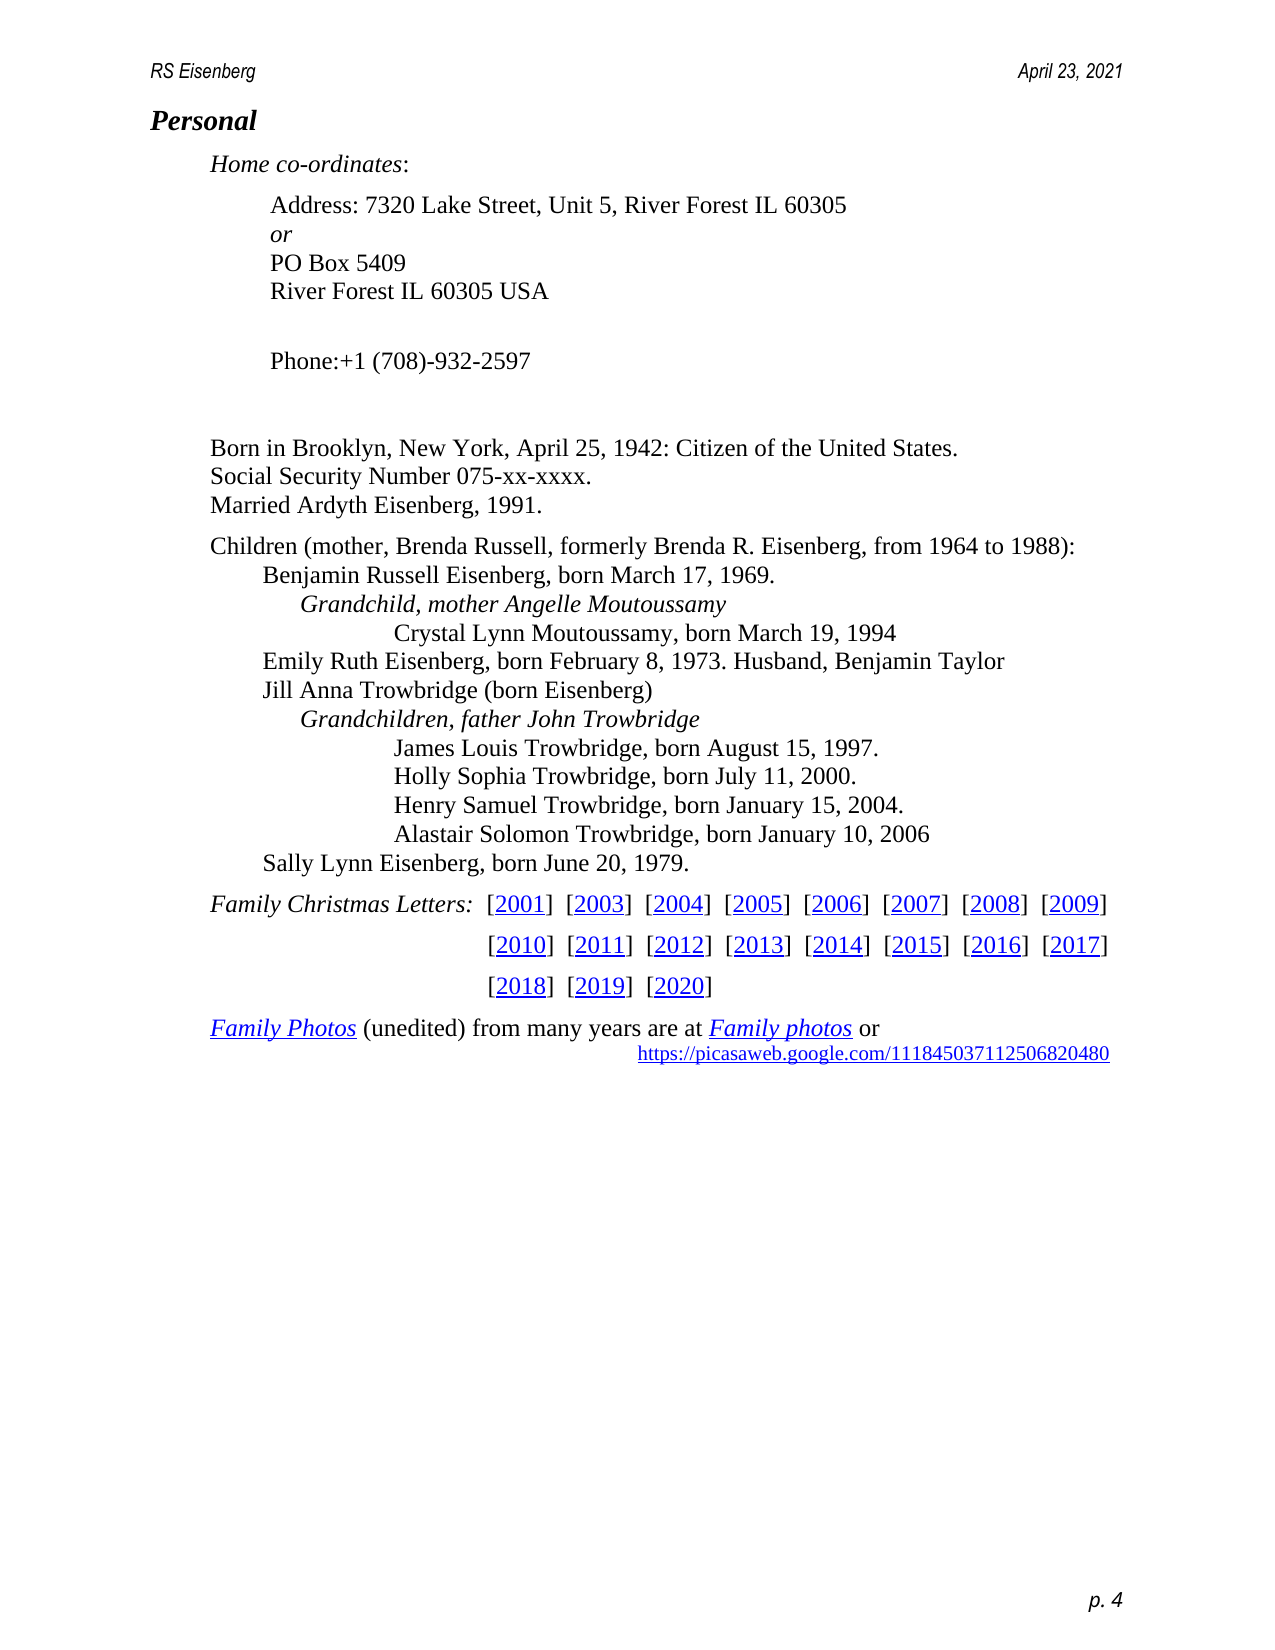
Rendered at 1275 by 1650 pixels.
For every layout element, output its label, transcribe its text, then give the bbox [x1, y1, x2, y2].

text Jill Anna Trowbridge (born Eisenberg) [210, 675, 1125, 704]
text Children (mother, Brenda Russell, formerly Brenda R. Eisenberg, from 1964 to 1988): [210, 531, 1125, 560]
text Home co-ordinates: [210, 149, 1125, 178]
text Alastair Solomon Trowbridge, born January 10, 2006 [210, 819, 1125, 848]
text Address: 7320 Lake Street, Unit 5, River Forest IL 60305 [270, 190, 1125, 219]
text Family Christmas Letters: [2001] [2003] [2004] [2005] [2006] [2007] [2008] [2009] [210, 889, 1125, 918]
text Sally Lynn Eisenberg, born June 20, 1979. [210, 848, 1125, 876]
text River Forest IL 60305 USA [270, 276, 1125, 305]
text Benjamin Russell Eisenberg, born March 17, 1969. [210, 560, 1125, 589]
text James Louis Trowbridge, born August 15, 1997. [210, 733, 1125, 761]
text Family Photos (unedited) from many years are at Family photos or [210, 1013, 1125, 1041]
text Married Ardyth Eisenberg, 1991. [210, 490, 1125, 519]
text Crystal Lynn Moutoussamy, born March 19, 1994 [210, 618, 1125, 646]
text [2010] [2011] [2012] [2013] [2014] [2015] [2016] [2017] [210, 930, 1125, 959]
text Born in Brooklyn, New York, April 25, 1942: Citizen of the United States. [210, 433, 1125, 461]
text PO Box 5409 [270, 248, 1125, 276]
text [2018] [2019] [2020] [210, 971, 1125, 1000]
text Henry Samuel Trowbridge, born January 15, 2004. [210, 790, 1125, 819]
text Phone:+1 (708)-932-2597 [270, 346, 1125, 375]
text https://picasaweb.google.com/111845037112506820480 [210, 1041, 1125, 1065]
text or [270, 219, 1125, 248]
text Grandchild, mother Angelle Moutoussamy [210, 589, 1125, 618]
text Personal [150, 103, 1125, 136]
text Emily Ruth Eisenberg, born February 8, 1973. Husband, Benjamin Taylor [210, 646, 1125, 675]
text Social Security Number 075-xx-xxxx. [210, 461, 1125, 490]
text Holly Sophia Trowbridge, born July 11, 2000. [210, 761, 1125, 790]
text Grandchildren, father John Trowbridge [210, 704, 1125, 733]
